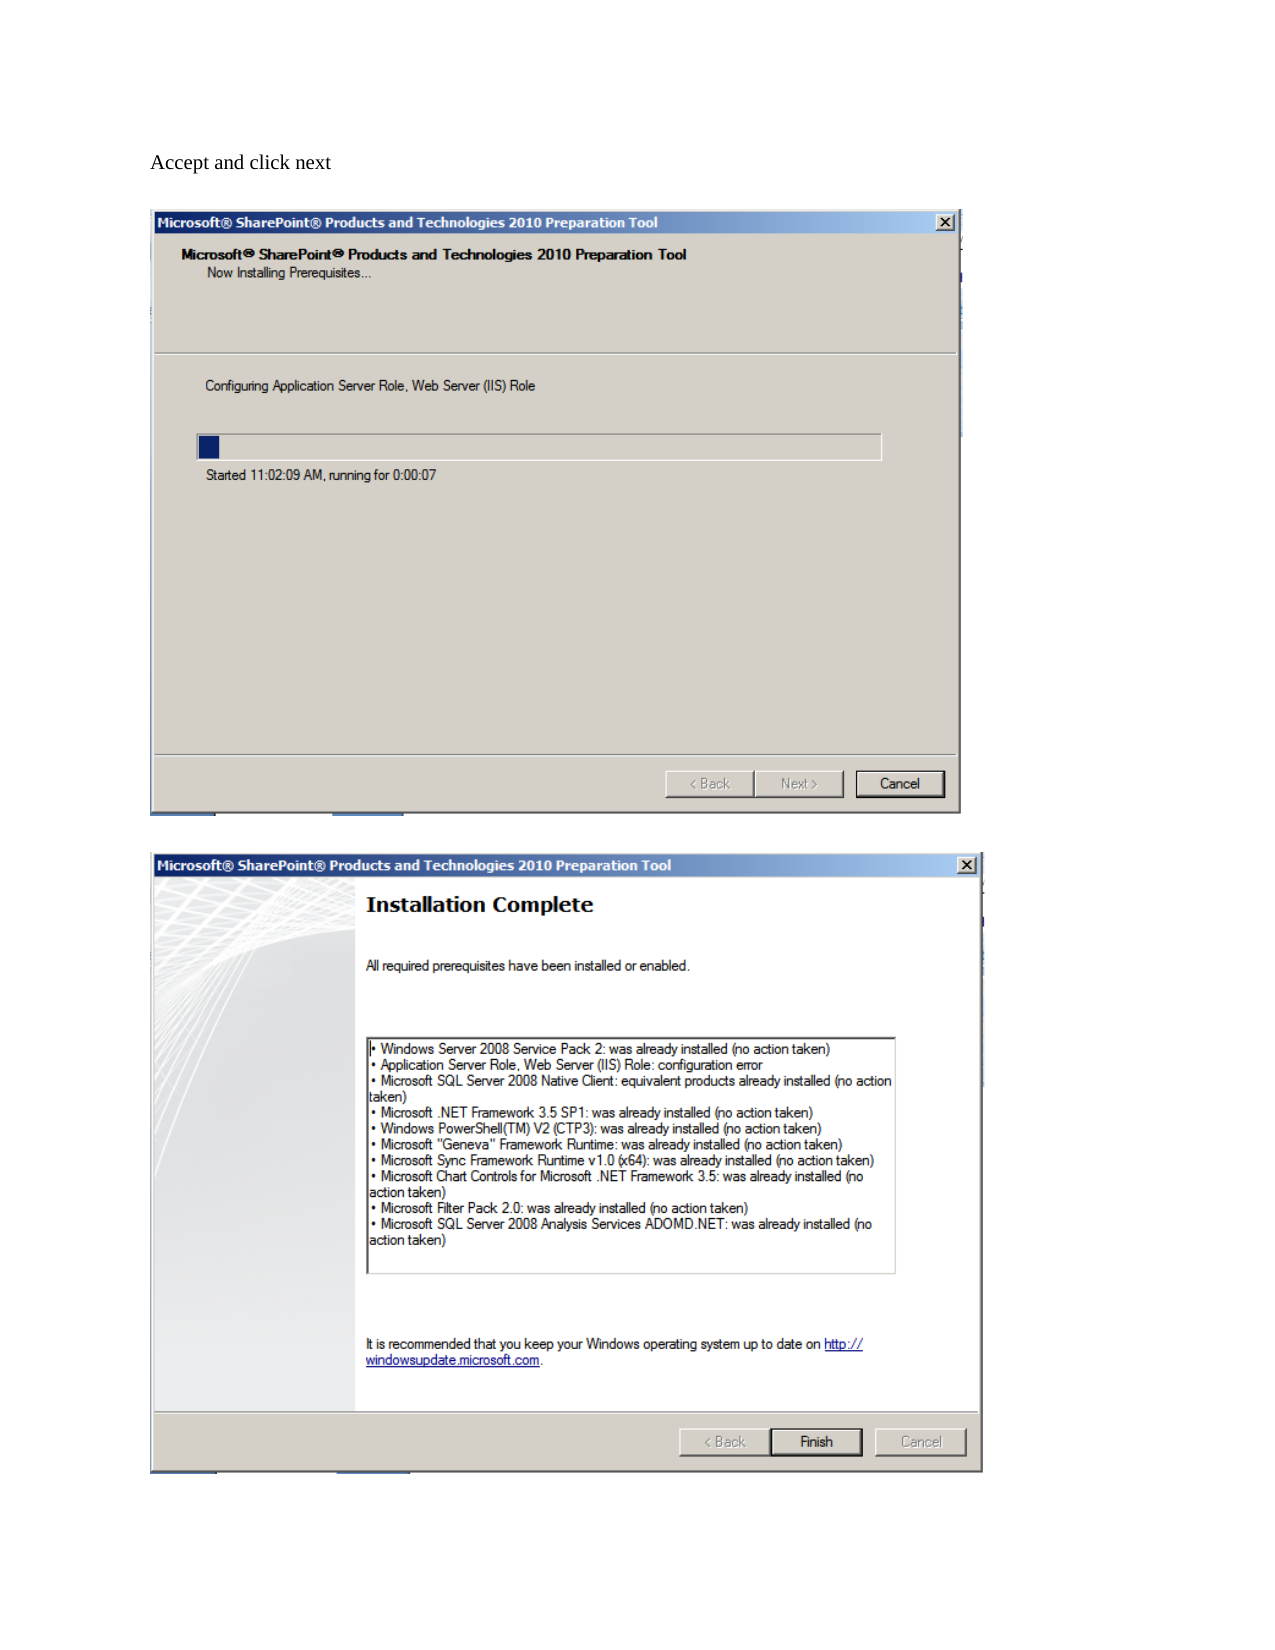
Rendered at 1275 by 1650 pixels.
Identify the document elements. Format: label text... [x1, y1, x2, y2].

picture [150, 209, 963, 816]
picture [150, 852, 985, 1474]
text Accept and click next [150, 150, 1125, 174]
